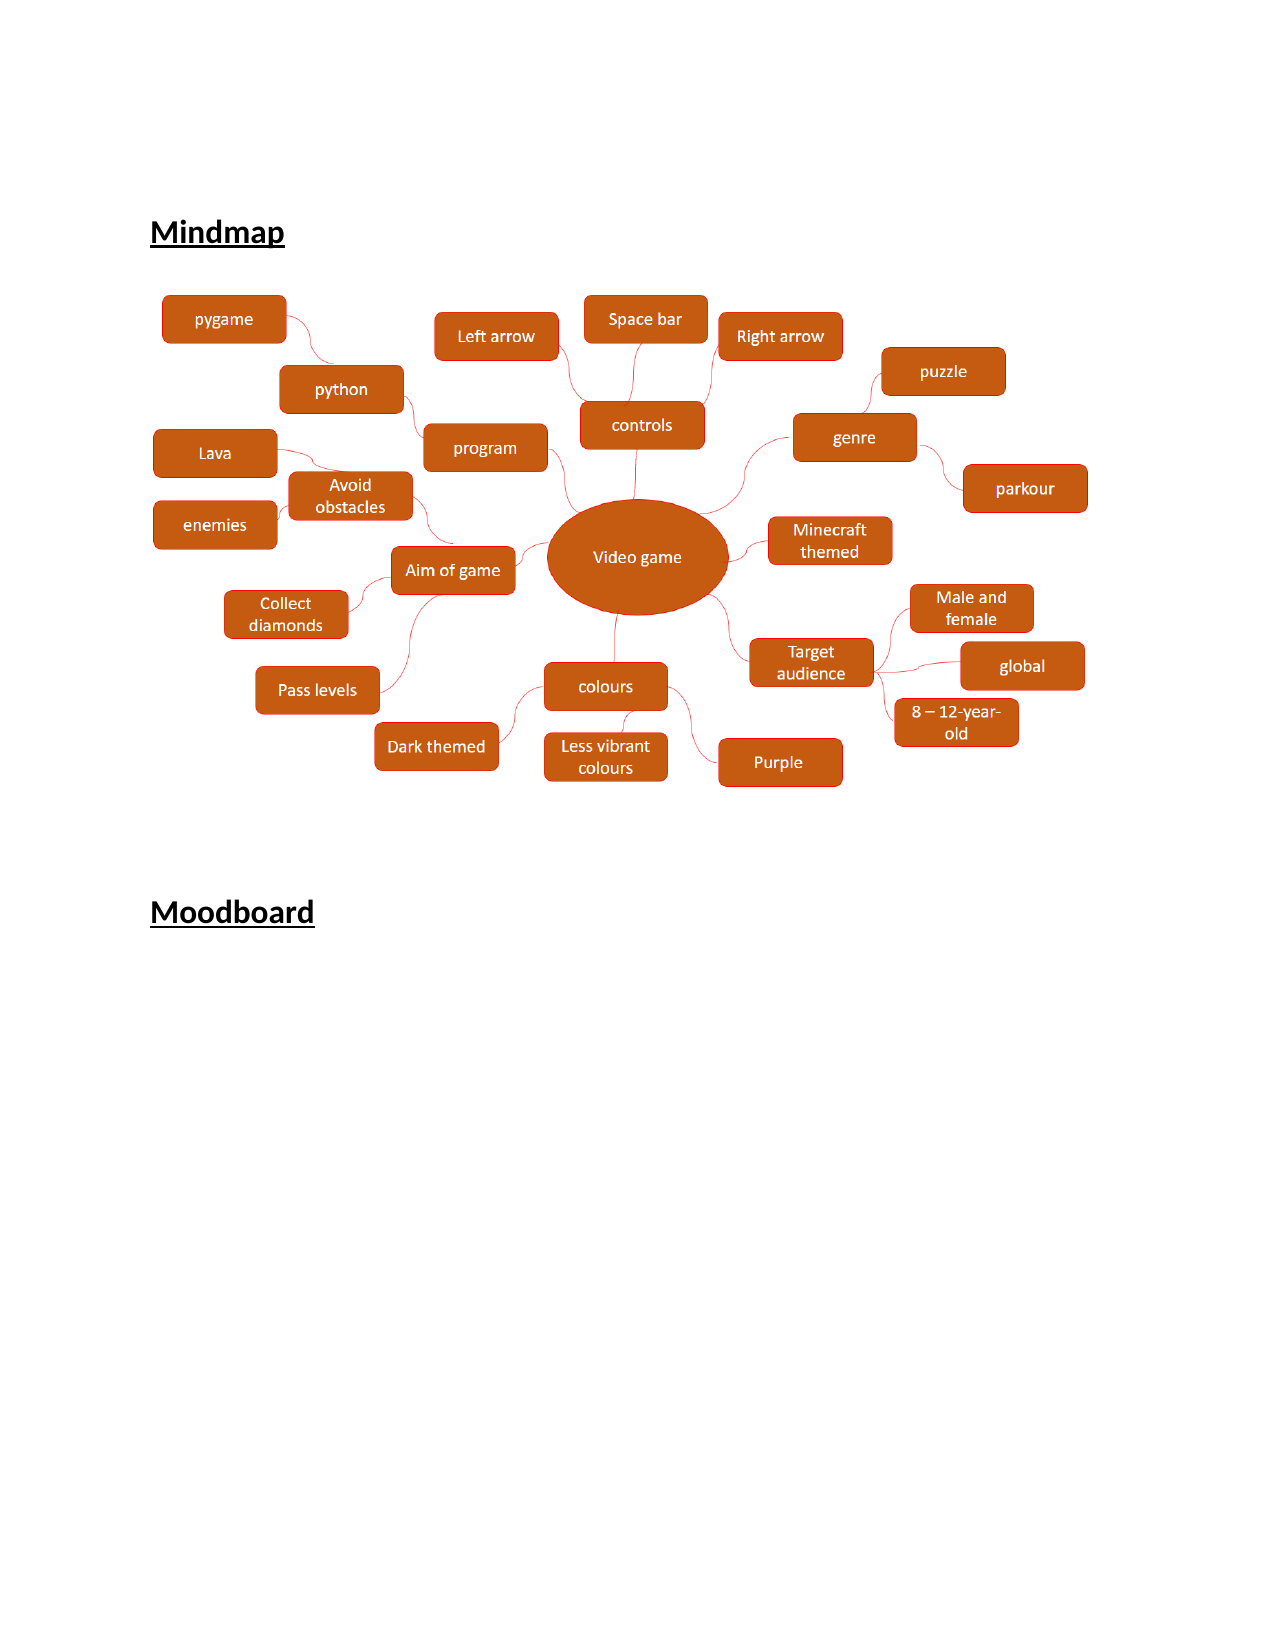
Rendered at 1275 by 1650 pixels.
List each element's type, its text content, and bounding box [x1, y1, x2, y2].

text Mindmap [150, 211, 1125, 251]
text Moodboard [150, 891, 1125, 932]
picture [150, 271, 1137, 812]
